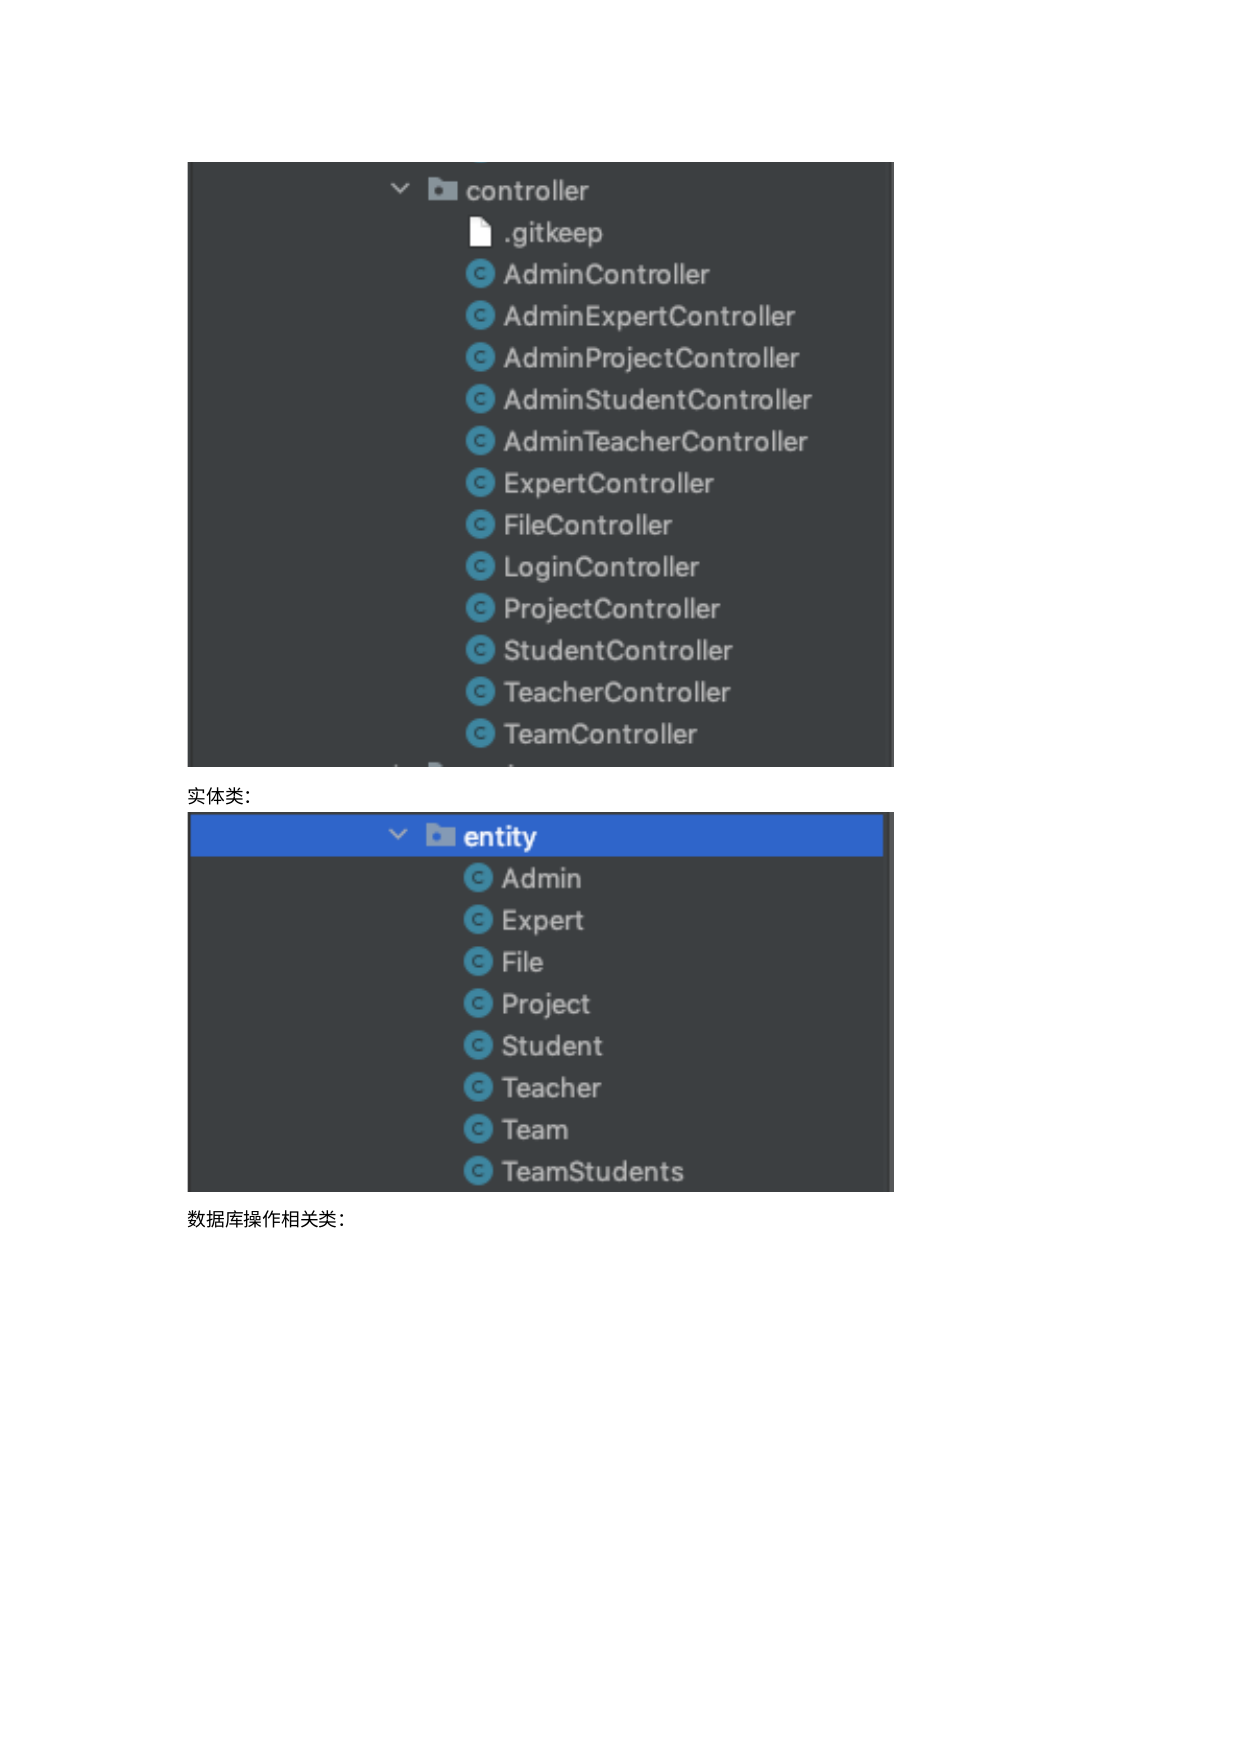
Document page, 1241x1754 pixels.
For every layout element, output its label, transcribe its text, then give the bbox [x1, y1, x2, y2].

picture [187, 162, 894, 767]
picture [187, 812, 894, 1192]
text 实体类： [187, 779, 1053, 812]
text 数据库操作相关类： [187, 1202, 1053, 1234]
